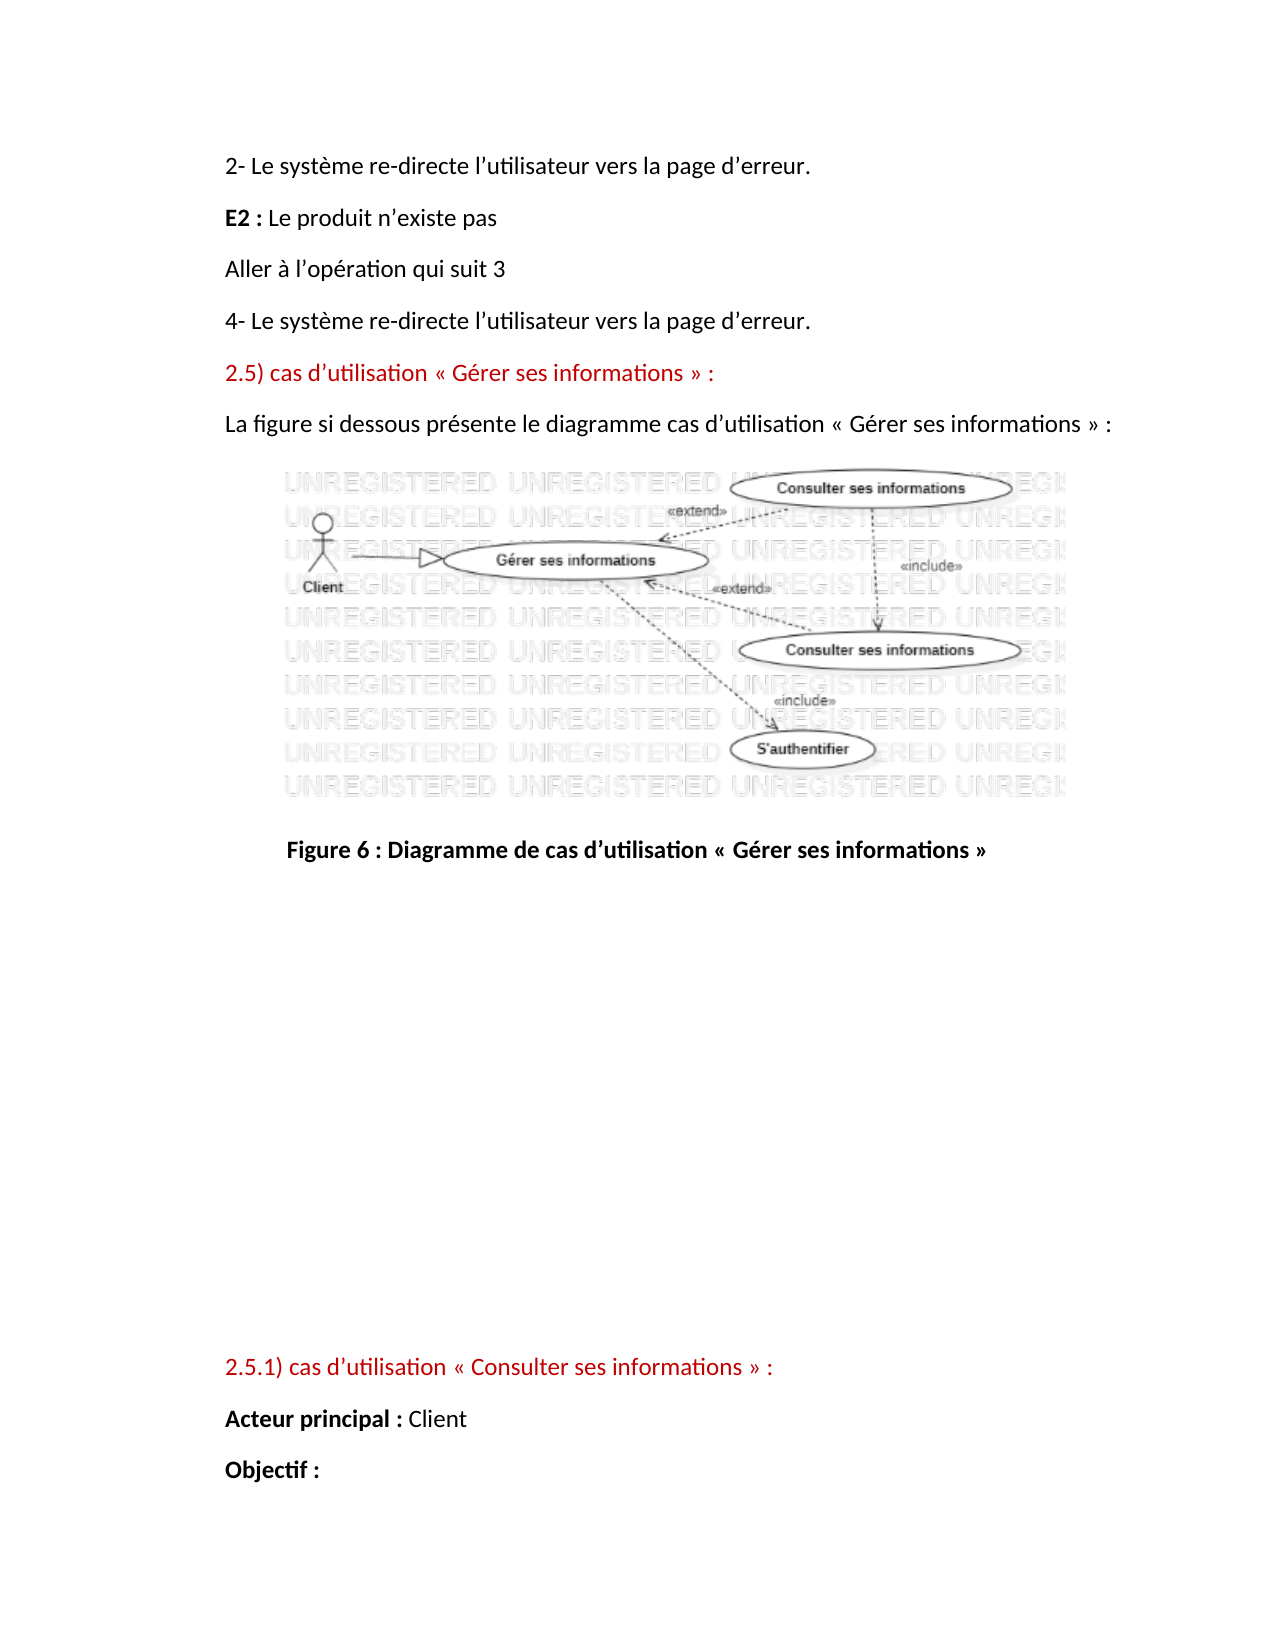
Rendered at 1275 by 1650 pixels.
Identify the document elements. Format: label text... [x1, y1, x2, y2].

picture [284, 460, 1066, 814]
text 2- Le système re-directe l’utilisateur vers la page d’erreur. [225, 150, 1125, 181]
text Aller à l’opération qui suit 3 [225, 253, 1125, 284]
text 4- Le système re-directe l’utilisateur vers la page d’erreur. [150, 305, 1125, 336]
text Acteur principal : Client [150, 1403, 1125, 1433]
text E2 : Le produit n’existe pas [225, 202, 1125, 232]
text Figure 6 : Diagramme de cas d’utilisation « Gérer ses informations » [150, 834, 1125, 865]
text 2.5) cas d’utilisation « Gérer ses informations » : [150, 357, 1125, 387]
text Objectif : [150, 1454, 1125, 1485]
text 2.5.1) cas d’utilisation « Consulter ses informations » : [150, 1351, 1125, 1382]
text La figure si dessous présente le diagramme cas d’utilisation « Gérer ses informations » : [150, 408, 1125, 439]
